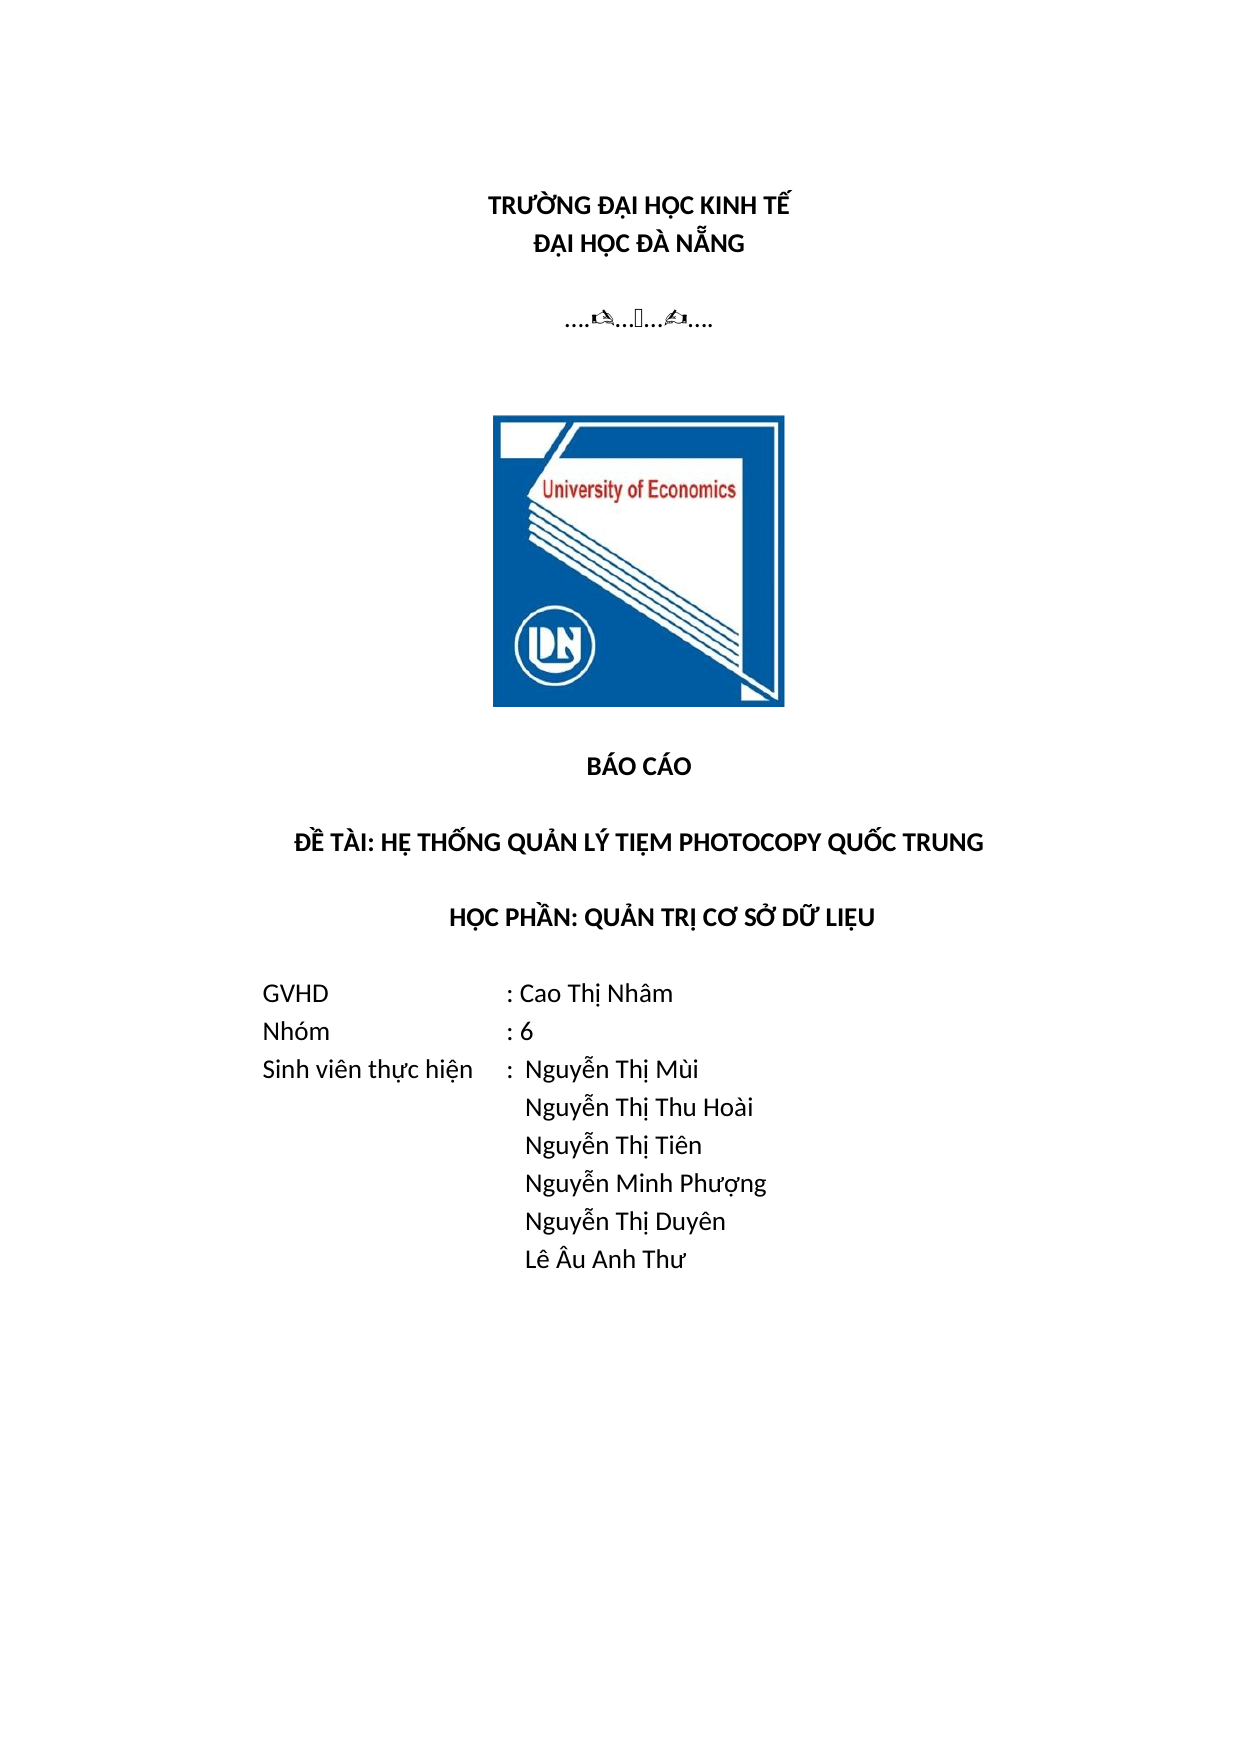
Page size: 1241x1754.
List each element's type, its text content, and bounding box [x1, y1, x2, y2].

text ĐẠI HỌC ĐÀ NẴNG [187, 226, 1090, 259]
text Sinh viên thực hiện : Nguyễn Thị Mùi [262, 1052, 1090, 1085]
text Nguyễn Thị Thu Hoài [262, 1090, 1090, 1123]
text Nguyễn Thị Duyên [262, 1204, 1090, 1237]
text Nguyễn Minh Phượng [262, 1166, 1090, 1199]
picture [493, 415, 785, 707]
text HỌC PHẦN: QUẢN TRỊ CƠ SỞ DỮ LIỆU [234, 901, 1090, 933]
text Lê Âu Anh Thư [262, 1242, 1090, 1275]
text BÁO CÁO [187, 749, 1090, 782]
text TRƯỜNG ĐẠI HỌC KINH TẾ [187, 188, 1090, 221]
text Nhóm : 6 [262, 1014, 1090, 1047]
text GVHD : Cao Thị Nhâm [262, 976, 1090, 1009]
text ….………. [187, 302, 1090, 335]
text ĐỀ TÀI: HỆ THỐNG QUẢN LÝ TIỆM PHOTOCOPY QUỐC TRUNG [187, 825, 1090, 858]
text Nguyễn Thị Tiên [262, 1128, 1090, 1161]
